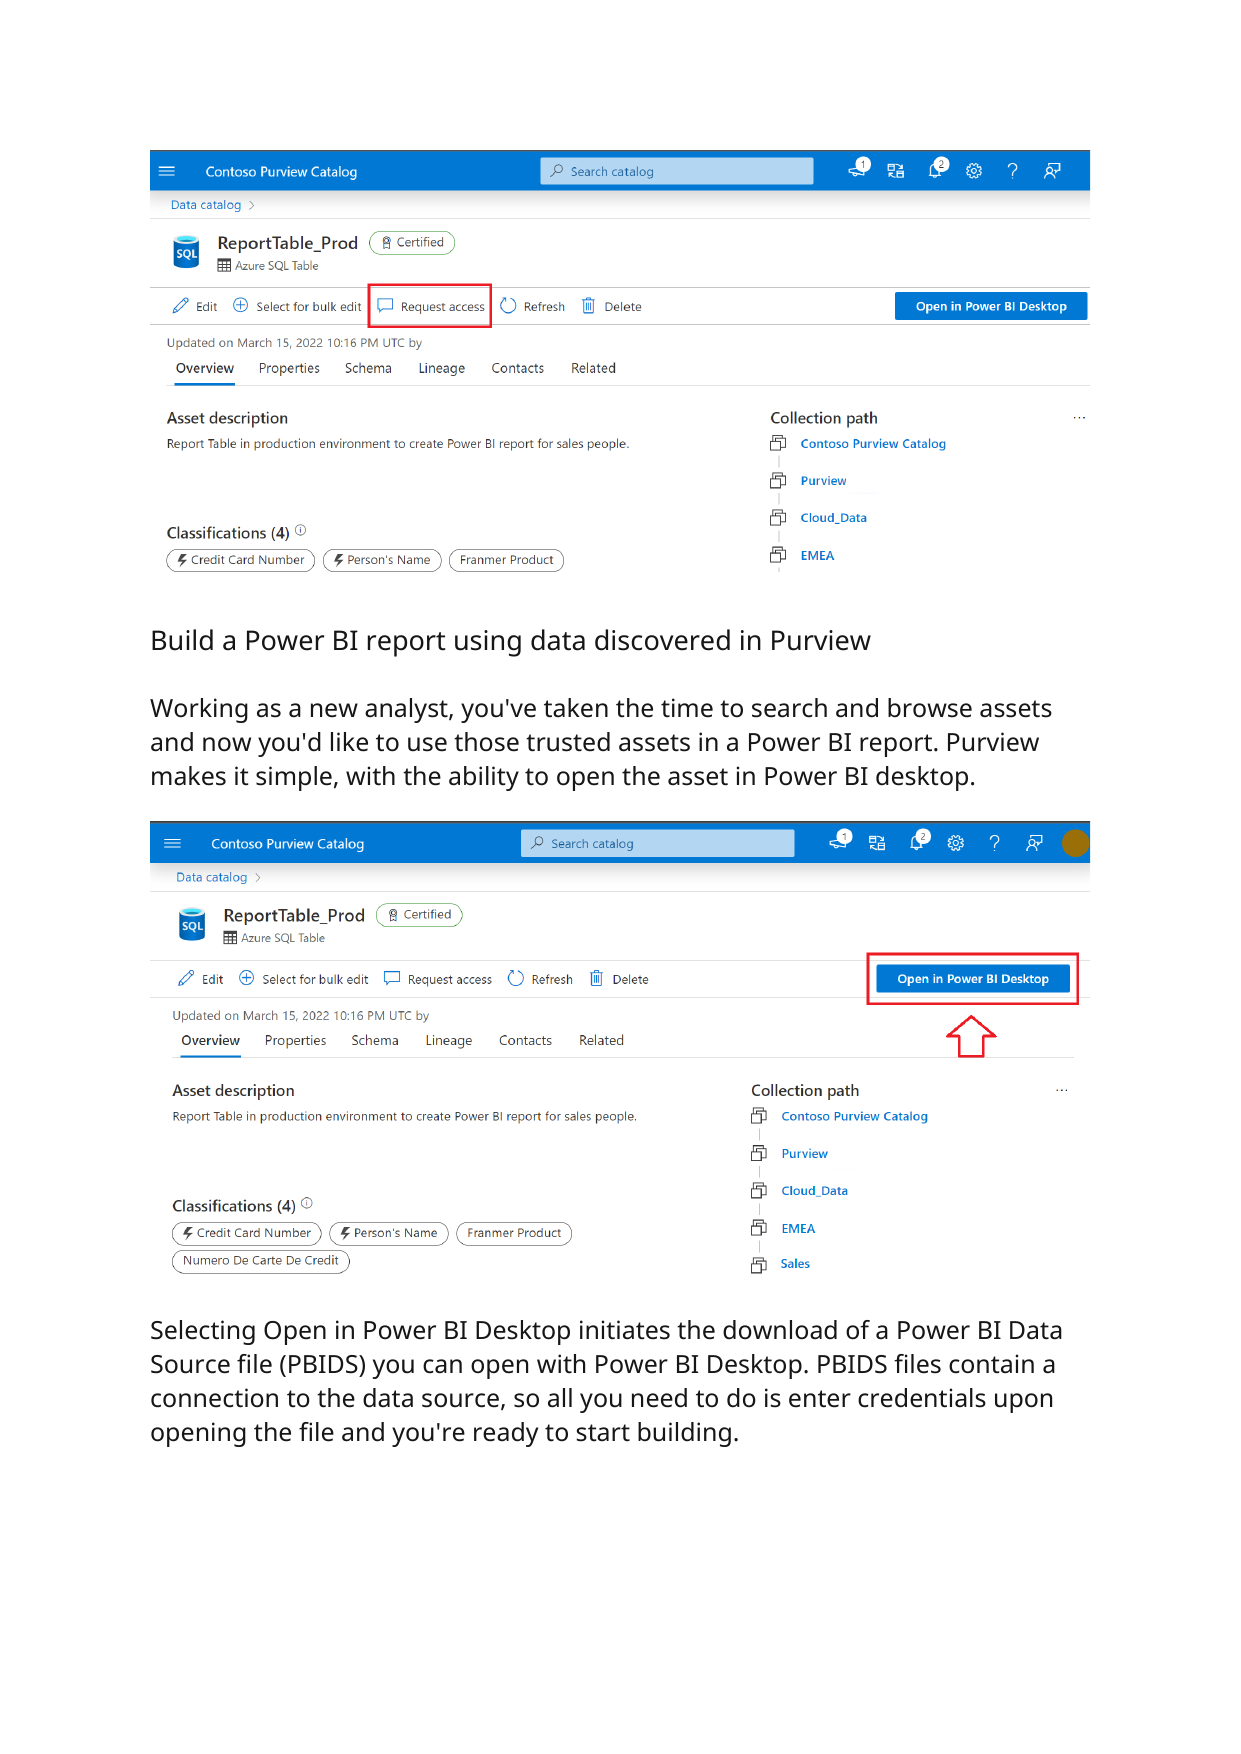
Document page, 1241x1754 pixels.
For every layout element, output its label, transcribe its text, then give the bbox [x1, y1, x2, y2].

text Selecting Open in Power BI Desktop initiates the download of a Power BI Data Source file (PBIDS) you can open with Power BI Desktop. PBIDS files contain a connection to the data source, so all you need to do is enter credentials upon opening the file and you're ready to start building. [150, 1313, 1090, 1449]
subtitle Build a Power BI report using data discovered in Purview [150, 621, 1090, 658]
picture [150, 821, 1091, 1284]
picture [150, 150, 1091, 572]
text Working as a new analyst, you've taken the time to search and browse assets and now you'd like to use those trusted assets in a Power BI report. Purview makes it simple, with the ability to open the asset in Power BI desktop. [150, 690, 1090, 792]
